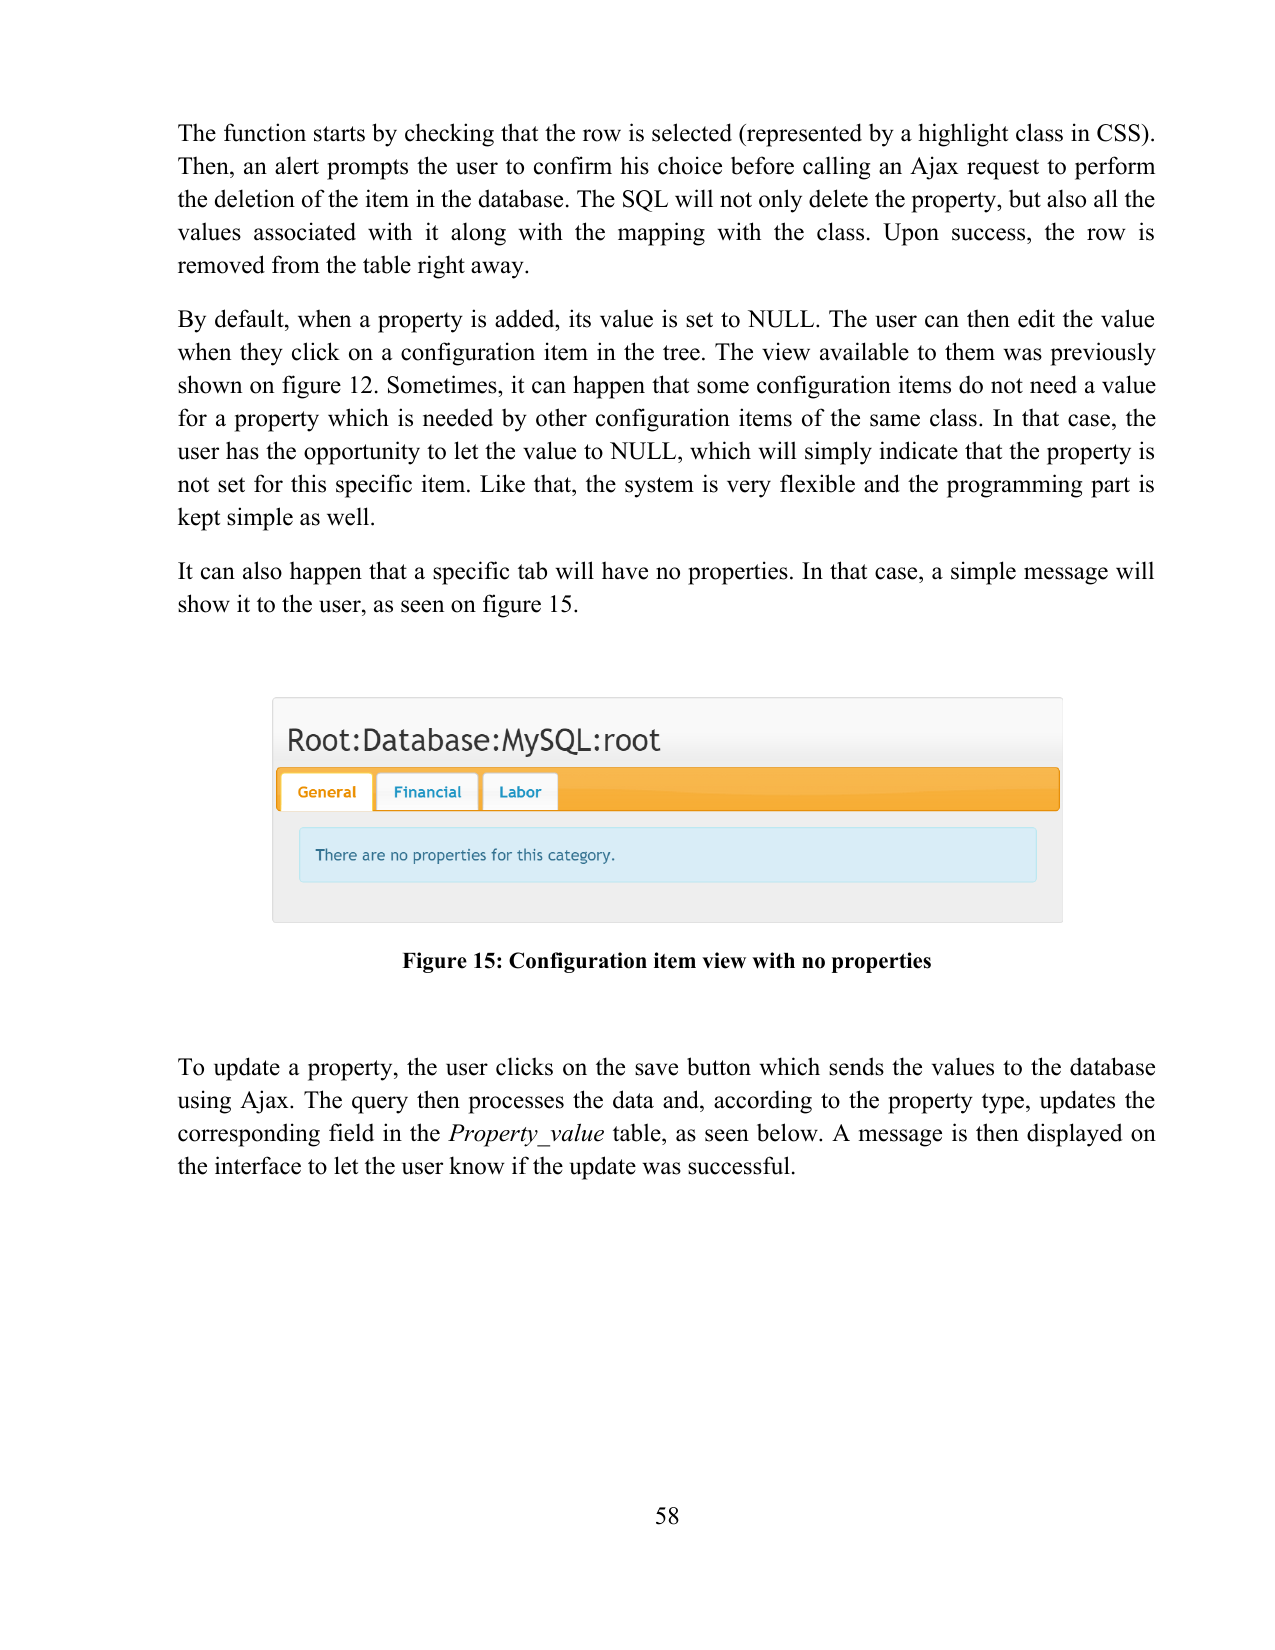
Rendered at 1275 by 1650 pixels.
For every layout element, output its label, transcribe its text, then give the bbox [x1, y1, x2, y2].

text Figure 15: Configuration item view with no properties [177, 947, 1157, 974]
text It can also happen that a specific tab will have no properties. In that case, a simple message will show it to the user, as seen on figure 15. [177, 556, 1157, 618]
text By default, when a property is added, its value is set to NULL. The user can then edit the value when they click on a configuration item in the tree. The view available to them was previously shown on figure 12. Sometimes, it can happen that some configuration items do not need a value for a property which is needed by other configuration items of the same class. In that case, the user has the opportunity to let the value to NULL, which will simply indicate that the property is not set for this specific item. Like that, the system is very flexible and the programming part is kept simple as well. [177, 304, 1157, 531]
picture [271, 696, 1063, 923]
text To update a property, the user clicks on the save button which sends the values to the database using Ajax. The query then processes the data and, according to the property type, updates the corresponding field in the Property_value table, as seen below. A message is then displayed on the interface to let the user know if the update was successful. [177, 1052, 1157, 1180]
text The function starts by checking that the row is selected (represented by a highlight class in CSS). Then, an alert prompts the user to confirm his choice before calling an Ajax request to perform the deletion of the item in the database. The SQL will not only delete the property, but also all the values associated with it along with the mapping with the class. Upon success, the row is removed from the table right away. [177, 118, 1157, 279]
